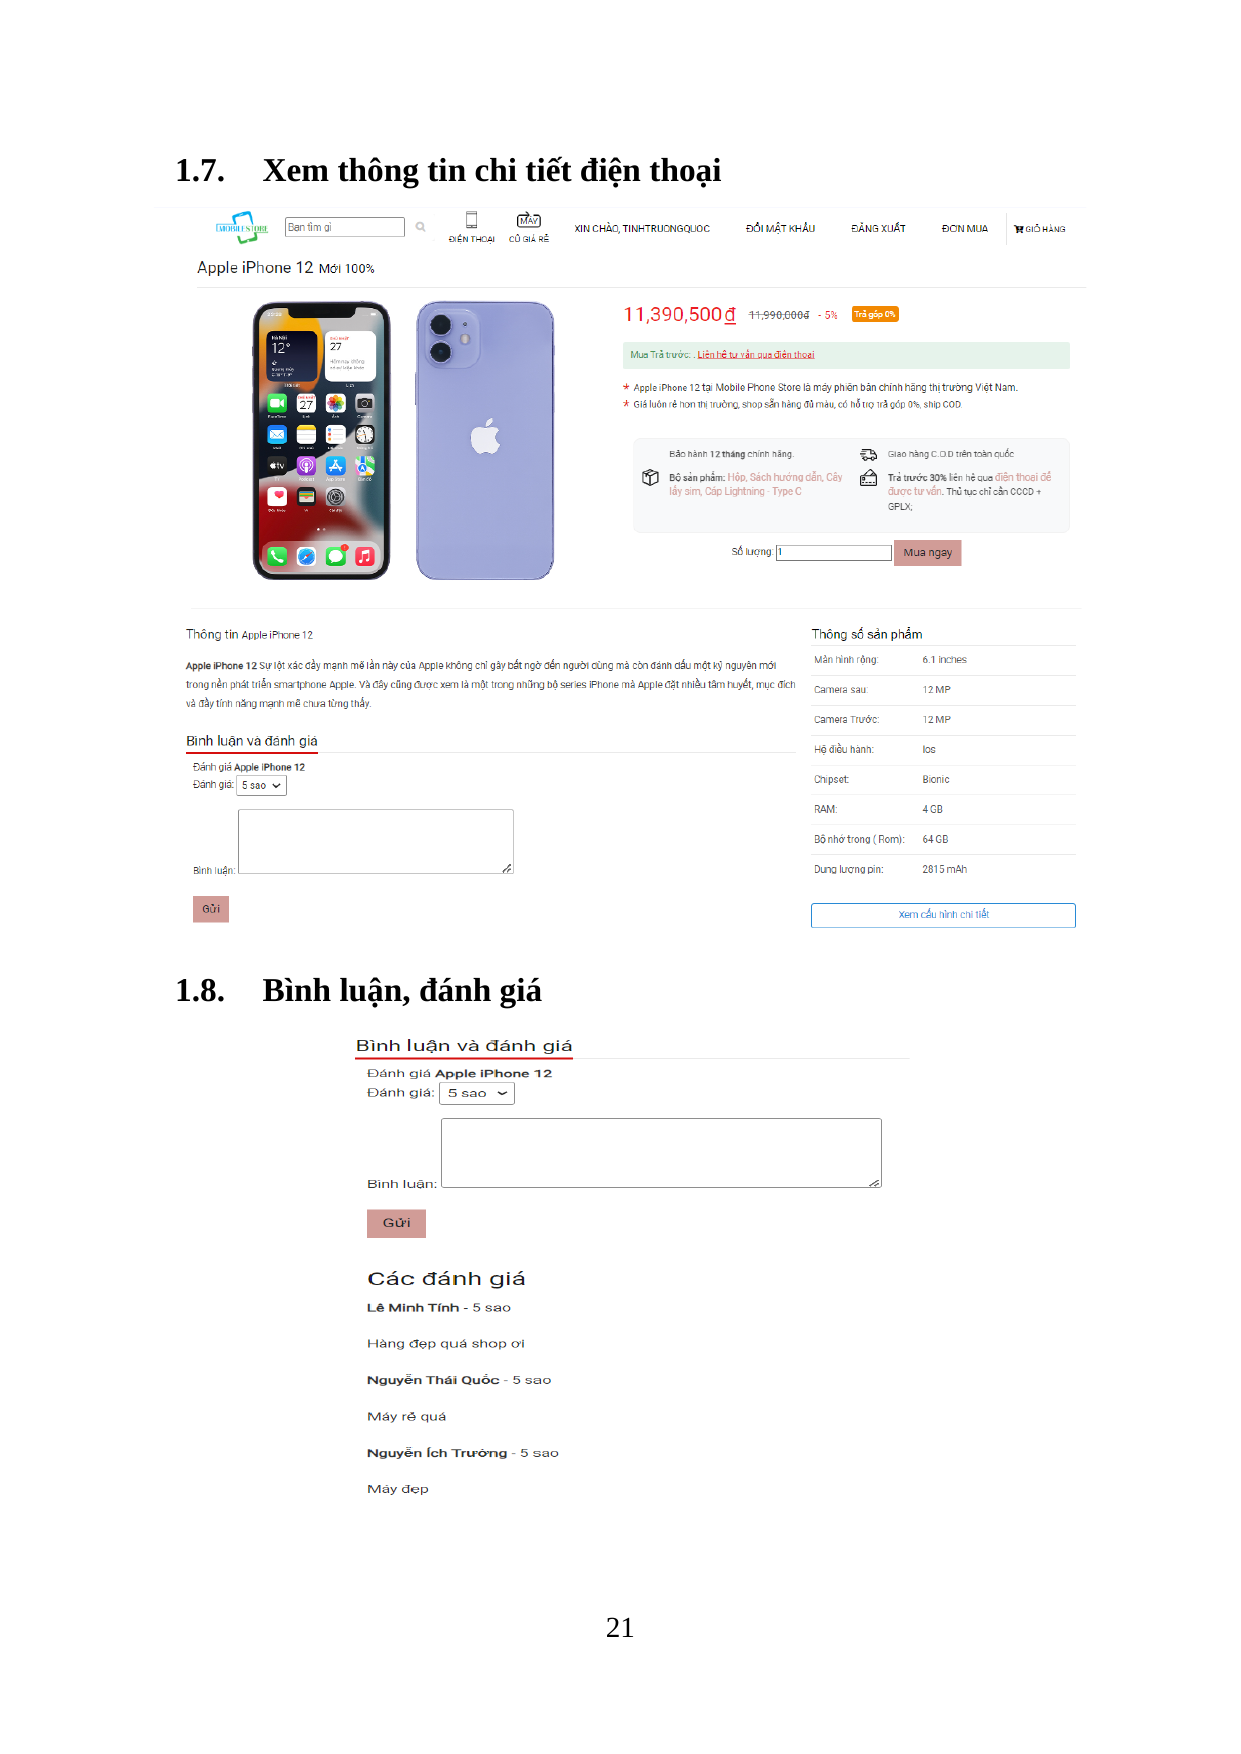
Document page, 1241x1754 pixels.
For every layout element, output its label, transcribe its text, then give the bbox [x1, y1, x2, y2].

subtitle Xem thông tin chi tiết điện thoại [225, 150, 1128, 188]
subtitle Bình luận, đánh giá [225, 970, 1128, 1008]
picture [330, 1027, 910, 1505]
picture [153, 207, 1087, 937]
